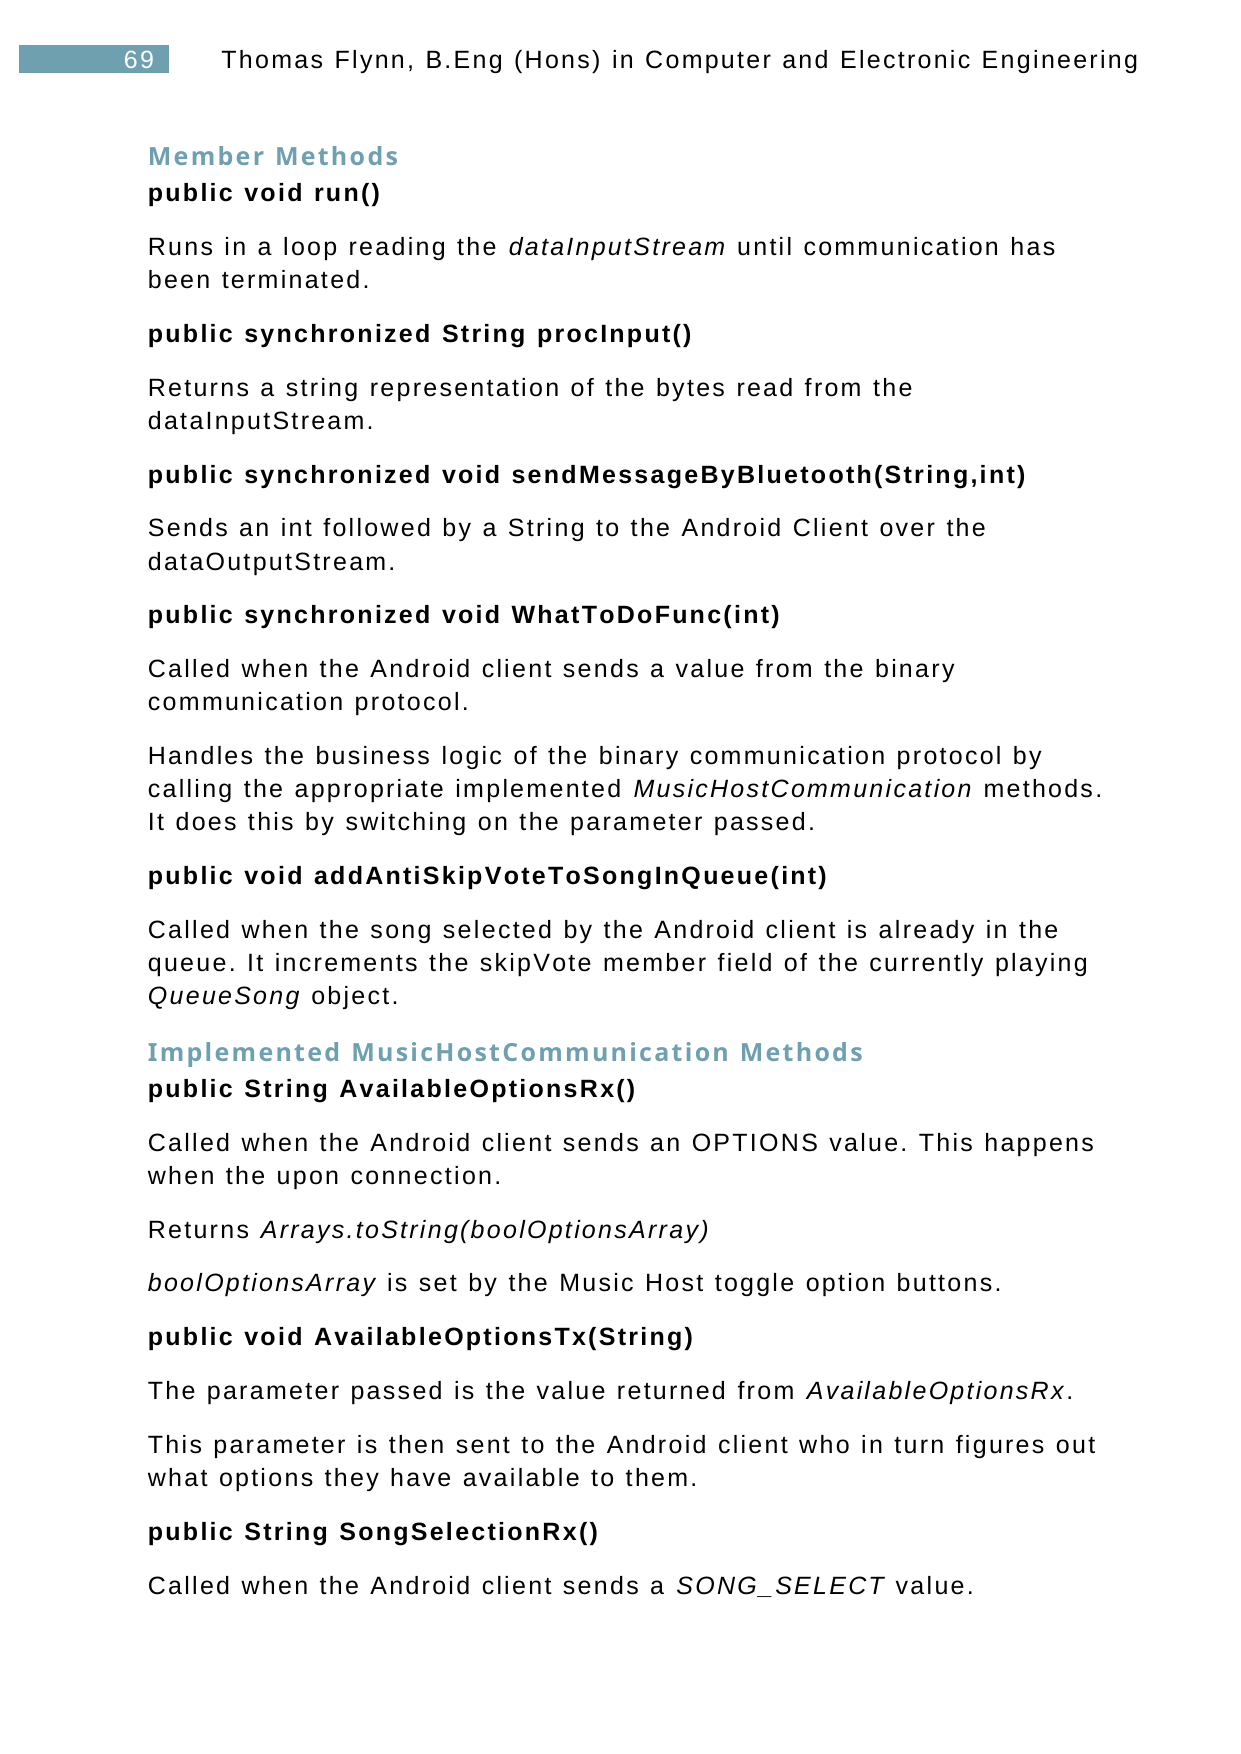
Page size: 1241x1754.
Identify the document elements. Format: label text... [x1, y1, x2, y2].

text Called when the Android client sends a value from the binary communication protocol. [148, 654, 1122, 716]
subtitle Member Methods [148, 139, 1122, 173]
text Handles the business logic of the binary communication protocol by calling the appropriate implemented MusicHostCommunication methods. It does this by switching on the parameter passed. [148, 741, 1122, 836]
subtitle Implemented MusicHostCommunication Methods [148, 1035, 1122, 1069]
text Sends an int followed by a String to the Android Client over the dataOutputStream. [148, 513, 1122, 575]
text public synchronized String procInput() [148, 319, 1122, 348]
text public String AvailableOptionsRx() [148, 1074, 1122, 1103]
text boolOptionsArray is set by the Music Host toggle option buttons. [148, 1268, 1122, 1297]
text The parameter passed is the value returned from AvailableOptionsRx. [148, 1376, 1122, 1405]
text public void AvailableOptionsTx(String) [148, 1322, 1122, 1351]
text Called when the Android client sends an OPTIONS value. This happens when the upon connection. [148, 1128, 1122, 1189]
text public void run() [148, 178, 1122, 207]
text public synchronized void WhatToDoFunc(int) [148, 600, 1122, 629]
text public void addAntiSkipVoteToSongInQueue(int) [148, 861, 1122, 890]
text Returns a string representation of the bytes read from the dataInputStream. [148, 373, 1122, 434]
text This parameter is then sent to the Android client who in turn figures out what options they have available to them. [148, 1430, 1122, 1492]
text public synchronized void sendMessageByBluetooth(String,int) [148, 459, 1122, 488]
text Called when the Android client sends a SONG_SELECT value. [148, 1571, 1122, 1599]
text Called when the song selected by the Android client is already in the queue. It increments the skipVote member field of the currently playing QueueSong object. [148, 915, 1122, 1009]
text public String SongSelectionRx() [148, 1517, 1122, 1546]
text Runs in a loop reading the dataInputStream until communication has been terminated. [148, 232, 1122, 294]
text Returns Arrays.toString(boolOptionsArray) [148, 1214, 1122, 1243]
